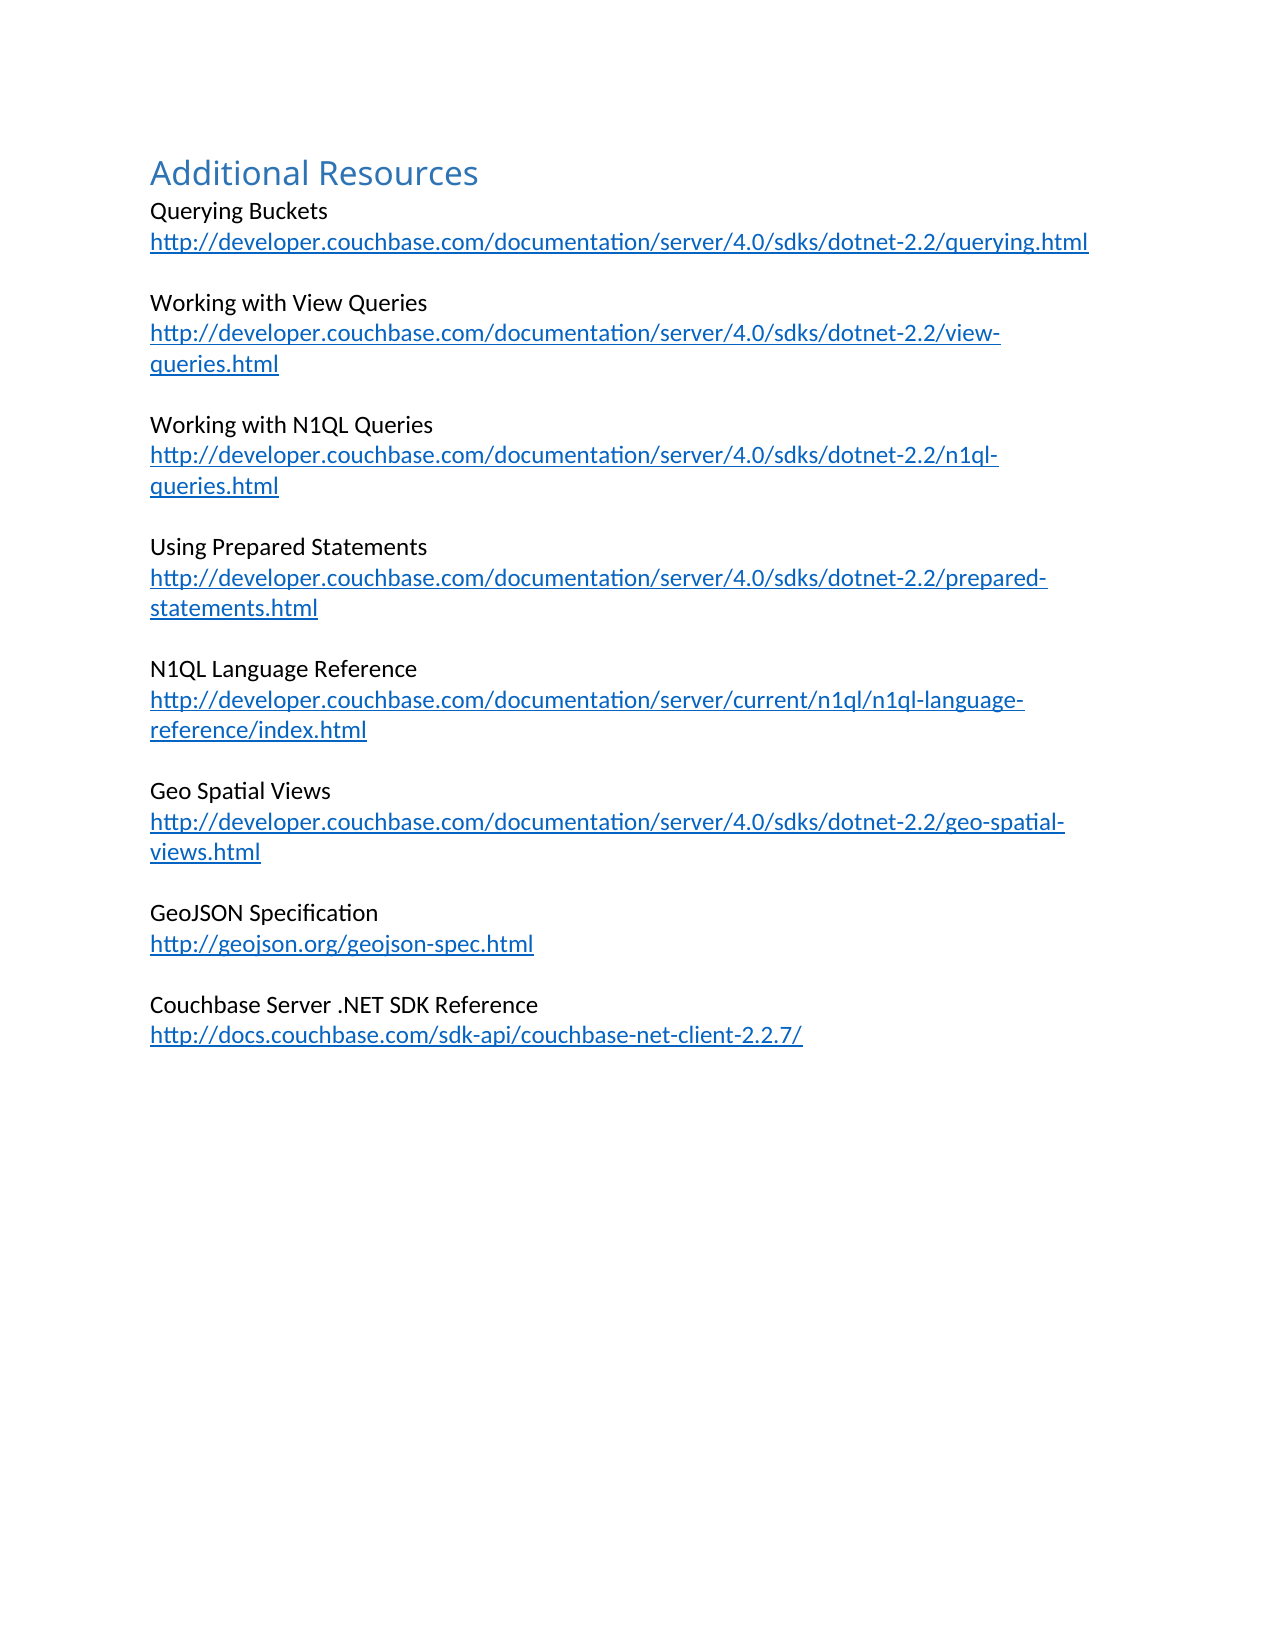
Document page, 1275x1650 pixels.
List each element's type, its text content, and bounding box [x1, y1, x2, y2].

text Querying Buckets [150, 195, 1125, 226]
text Working with N1QL Queries [150, 409, 1125, 439]
text http://developer.couchbase.com/documentation/server/4.0/sdks/dotnet-2.2/n1ql-queries.html [150, 439, 1125, 501]
text http://developer.couchbase.com/documentation/server/4.0/sdks/dotnet-2.2/view-queries.html [150, 317, 1125, 378]
text Using Prepared Statements [150, 531, 1125, 562]
text Geo Spatial Views [150, 775, 1125, 806]
text http://docs.couchbase.com/sdk-api/couchbase-net-client-2.2.7/ [150, 1019, 1125, 1050]
text http://geojson.org/geojson-spec.html [150, 928, 1125, 958]
text N1QL Language Reference [150, 653, 1125, 684]
text http://developer.couchbase.com/documentation/server/4.0/sdks/dotnet-2.2/geo-spatial-views.html [150, 806, 1125, 867]
text http://developer.couchbase.com/documentation/server/4.0/sdks/dotnet-2.2/prepared-statements.html [150, 562, 1125, 623]
text Working with View Queries [150, 287, 1125, 317]
text GeoJSON Specification [150, 897, 1125, 928]
text http://developer.couchbase.com/documentation/server/current/n1ql/n1ql-language-reference/index.html [150, 684, 1125, 745]
text http://developer.couchbase.com/documentation/server/4.0/sdks/dotnet-2.2/querying.html [150, 226, 1125, 256]
subtitle Additional Resources [150, 150, 1125, 195]
text Couchbase Server .NET SDK Reference [150, 989, 1125, 1019]
